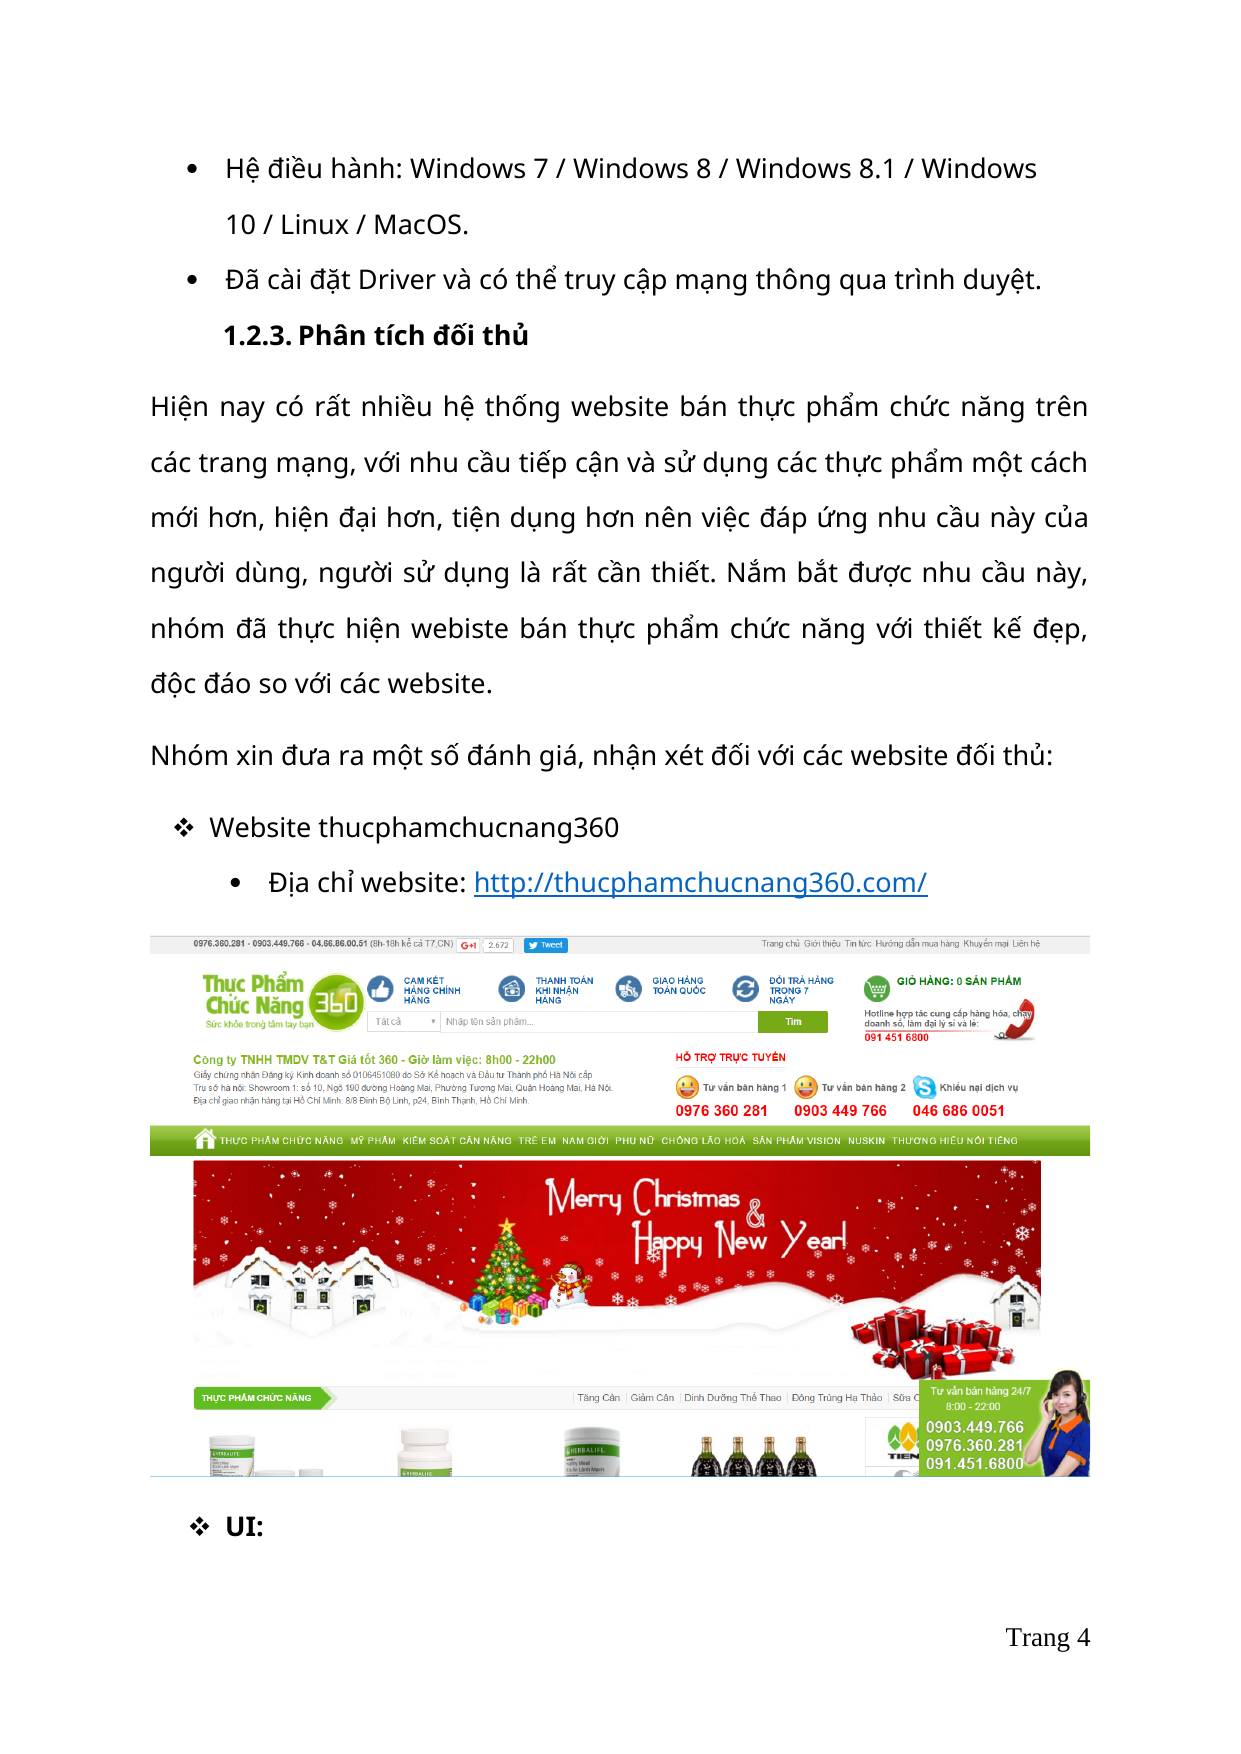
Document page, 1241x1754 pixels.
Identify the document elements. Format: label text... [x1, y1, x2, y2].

list Phân tích đối thủ [223, 316, 1090, 353]
text Nhóm xin đưa ra một số đánh giá, nhận xét đối với các website đối thủ: [150, 736, 1090, 773]
text Hiện nay có rất nhiều hệ thống website bán thực phẩm chức năng trên các trang mạng, với nhu cầu tiếp cận và sử dụng các thực phẩm một cách mới hơn, hiện đại hơn, tiện dụng hơn nên việc đáp ứng nhu cầu này của người dùng, người sử dụng là rất cần thiết. Nắm bắt được nhu cầu này, nhóm đã thực hiện webiste bán thực phẩm chức năng với thiết kế đẹp, độc đáo so với các website. [150, 388, 1090, 701]
list Website thucphamchucnang360 [172, 808, 1090, 845]
list UI: [187, 1508, 1090, 1544]
picture [150, 935, 1091, 1477]
list Địa chỉ website: http://thucphamchucnang360.com/ [231, 864, 1090, 901]
list Hệ điều hành: Windows 7 / Windows 8 / Windows 8.1 / Windows 10 / Linux / MacOS. [187, 150, 1090, 242]
list Đã cài đặt Driver và có thể truy cập mạng thông qua trình duyệt. [187, 261, 1090, 297]
